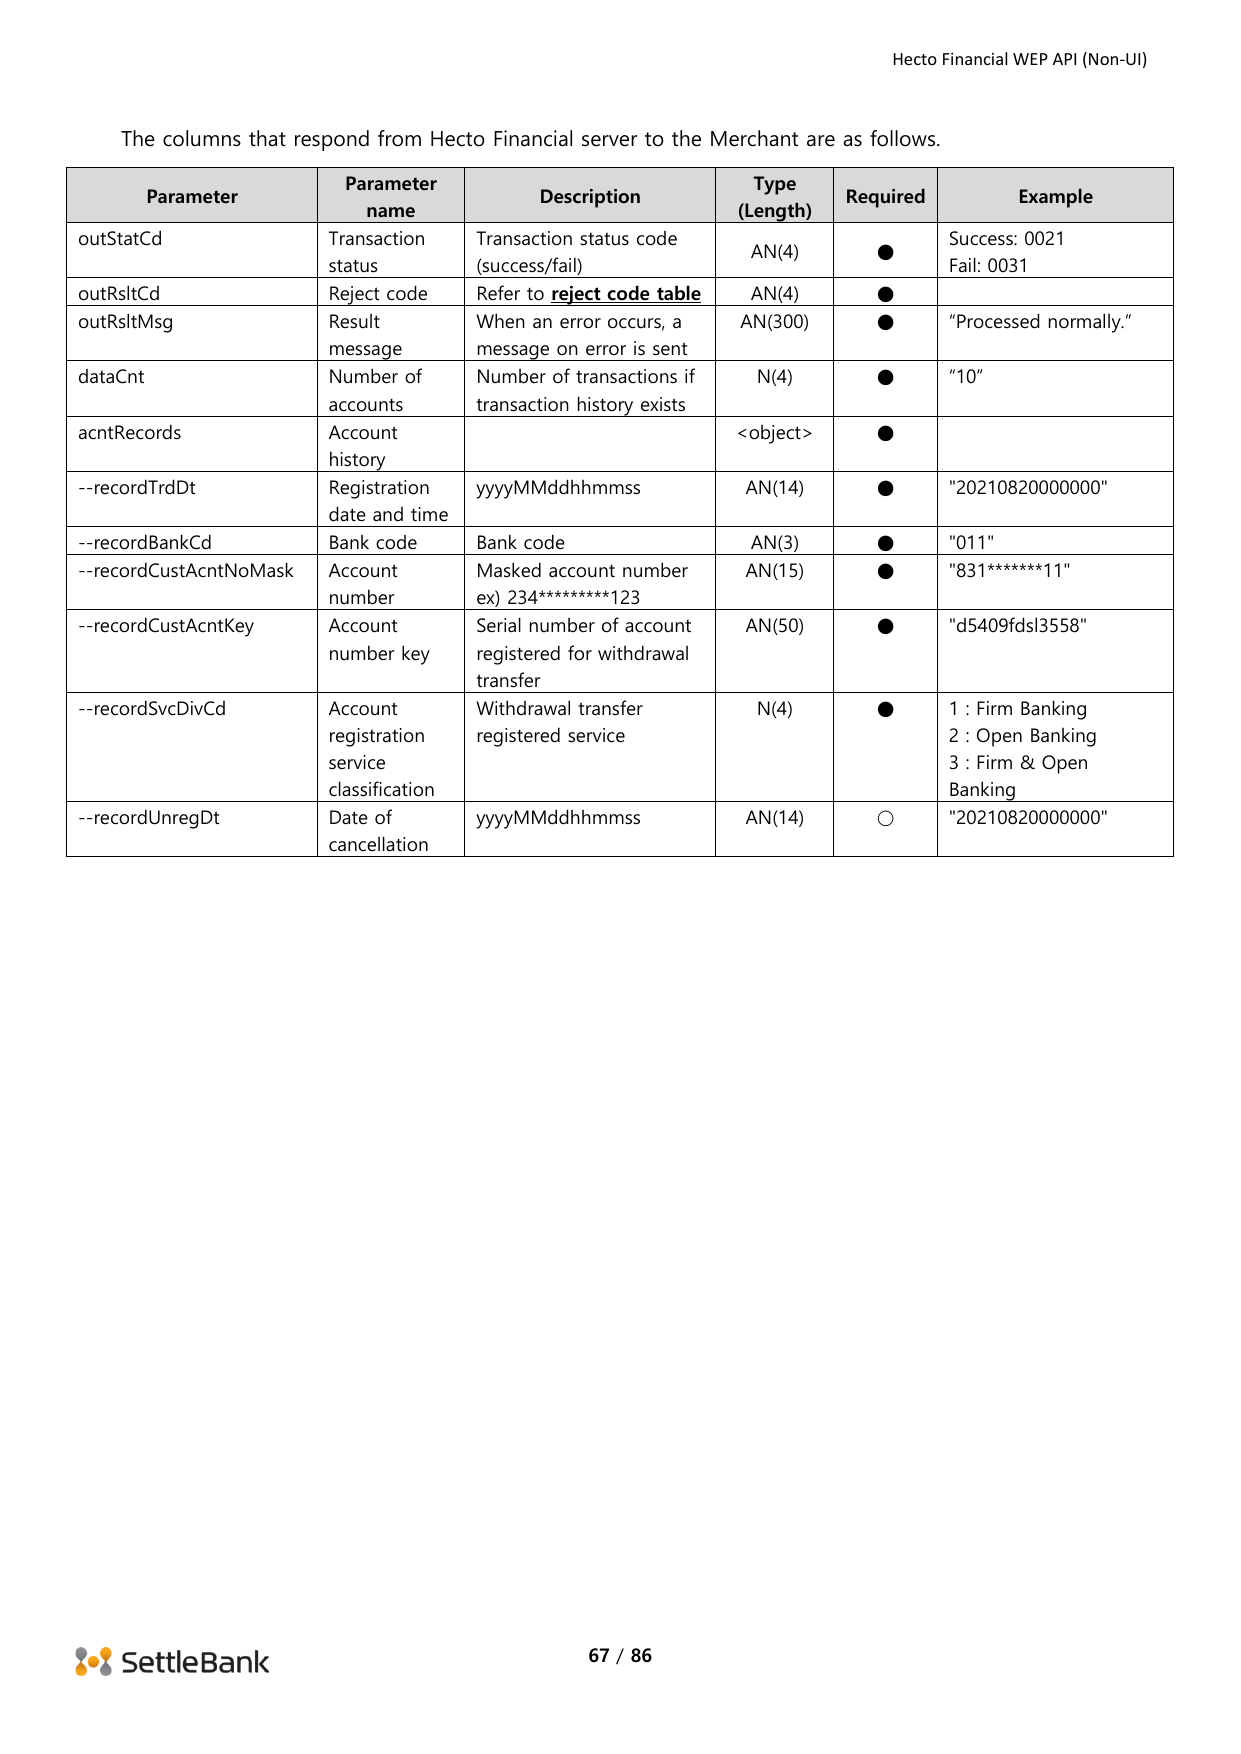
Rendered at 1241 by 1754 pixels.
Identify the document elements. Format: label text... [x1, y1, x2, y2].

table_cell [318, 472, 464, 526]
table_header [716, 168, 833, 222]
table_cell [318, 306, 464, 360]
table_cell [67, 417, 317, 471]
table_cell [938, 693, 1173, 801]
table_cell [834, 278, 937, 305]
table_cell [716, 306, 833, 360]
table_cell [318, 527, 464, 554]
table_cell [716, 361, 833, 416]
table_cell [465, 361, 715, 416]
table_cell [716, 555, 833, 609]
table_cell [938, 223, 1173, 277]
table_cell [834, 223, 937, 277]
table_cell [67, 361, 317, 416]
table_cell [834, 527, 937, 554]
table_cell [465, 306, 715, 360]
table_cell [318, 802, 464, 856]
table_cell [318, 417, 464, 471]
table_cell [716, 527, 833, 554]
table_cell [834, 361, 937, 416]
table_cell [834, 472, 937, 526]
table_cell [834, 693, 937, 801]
text The columns that respond from Hecto Financial server to the Merchant are as follows. [121, 124, 1165, 151]
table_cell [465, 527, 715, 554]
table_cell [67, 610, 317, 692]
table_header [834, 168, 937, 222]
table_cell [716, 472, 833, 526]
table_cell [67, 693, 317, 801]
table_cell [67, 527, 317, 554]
picture [75, 1647, 270, 1676]
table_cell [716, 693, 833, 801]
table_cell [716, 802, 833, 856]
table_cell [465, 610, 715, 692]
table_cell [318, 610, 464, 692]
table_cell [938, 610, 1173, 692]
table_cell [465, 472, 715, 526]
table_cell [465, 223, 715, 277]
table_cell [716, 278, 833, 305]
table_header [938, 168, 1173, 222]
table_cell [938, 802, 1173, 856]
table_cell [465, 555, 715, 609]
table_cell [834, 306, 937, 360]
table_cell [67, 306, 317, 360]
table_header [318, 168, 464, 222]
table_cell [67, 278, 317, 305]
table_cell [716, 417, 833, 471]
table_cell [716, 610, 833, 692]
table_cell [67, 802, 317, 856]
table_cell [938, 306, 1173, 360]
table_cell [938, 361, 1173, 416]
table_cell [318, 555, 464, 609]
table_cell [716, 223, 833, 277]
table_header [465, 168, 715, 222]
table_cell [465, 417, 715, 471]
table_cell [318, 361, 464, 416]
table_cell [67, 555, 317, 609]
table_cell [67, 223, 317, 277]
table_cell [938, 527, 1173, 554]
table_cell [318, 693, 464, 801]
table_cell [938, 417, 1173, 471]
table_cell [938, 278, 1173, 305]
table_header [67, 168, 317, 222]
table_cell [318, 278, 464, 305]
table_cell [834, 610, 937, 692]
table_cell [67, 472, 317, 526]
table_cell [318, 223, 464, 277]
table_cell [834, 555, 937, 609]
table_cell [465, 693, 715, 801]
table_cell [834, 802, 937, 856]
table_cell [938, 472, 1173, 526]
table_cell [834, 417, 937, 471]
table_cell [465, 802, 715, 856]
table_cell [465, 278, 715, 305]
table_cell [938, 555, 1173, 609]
